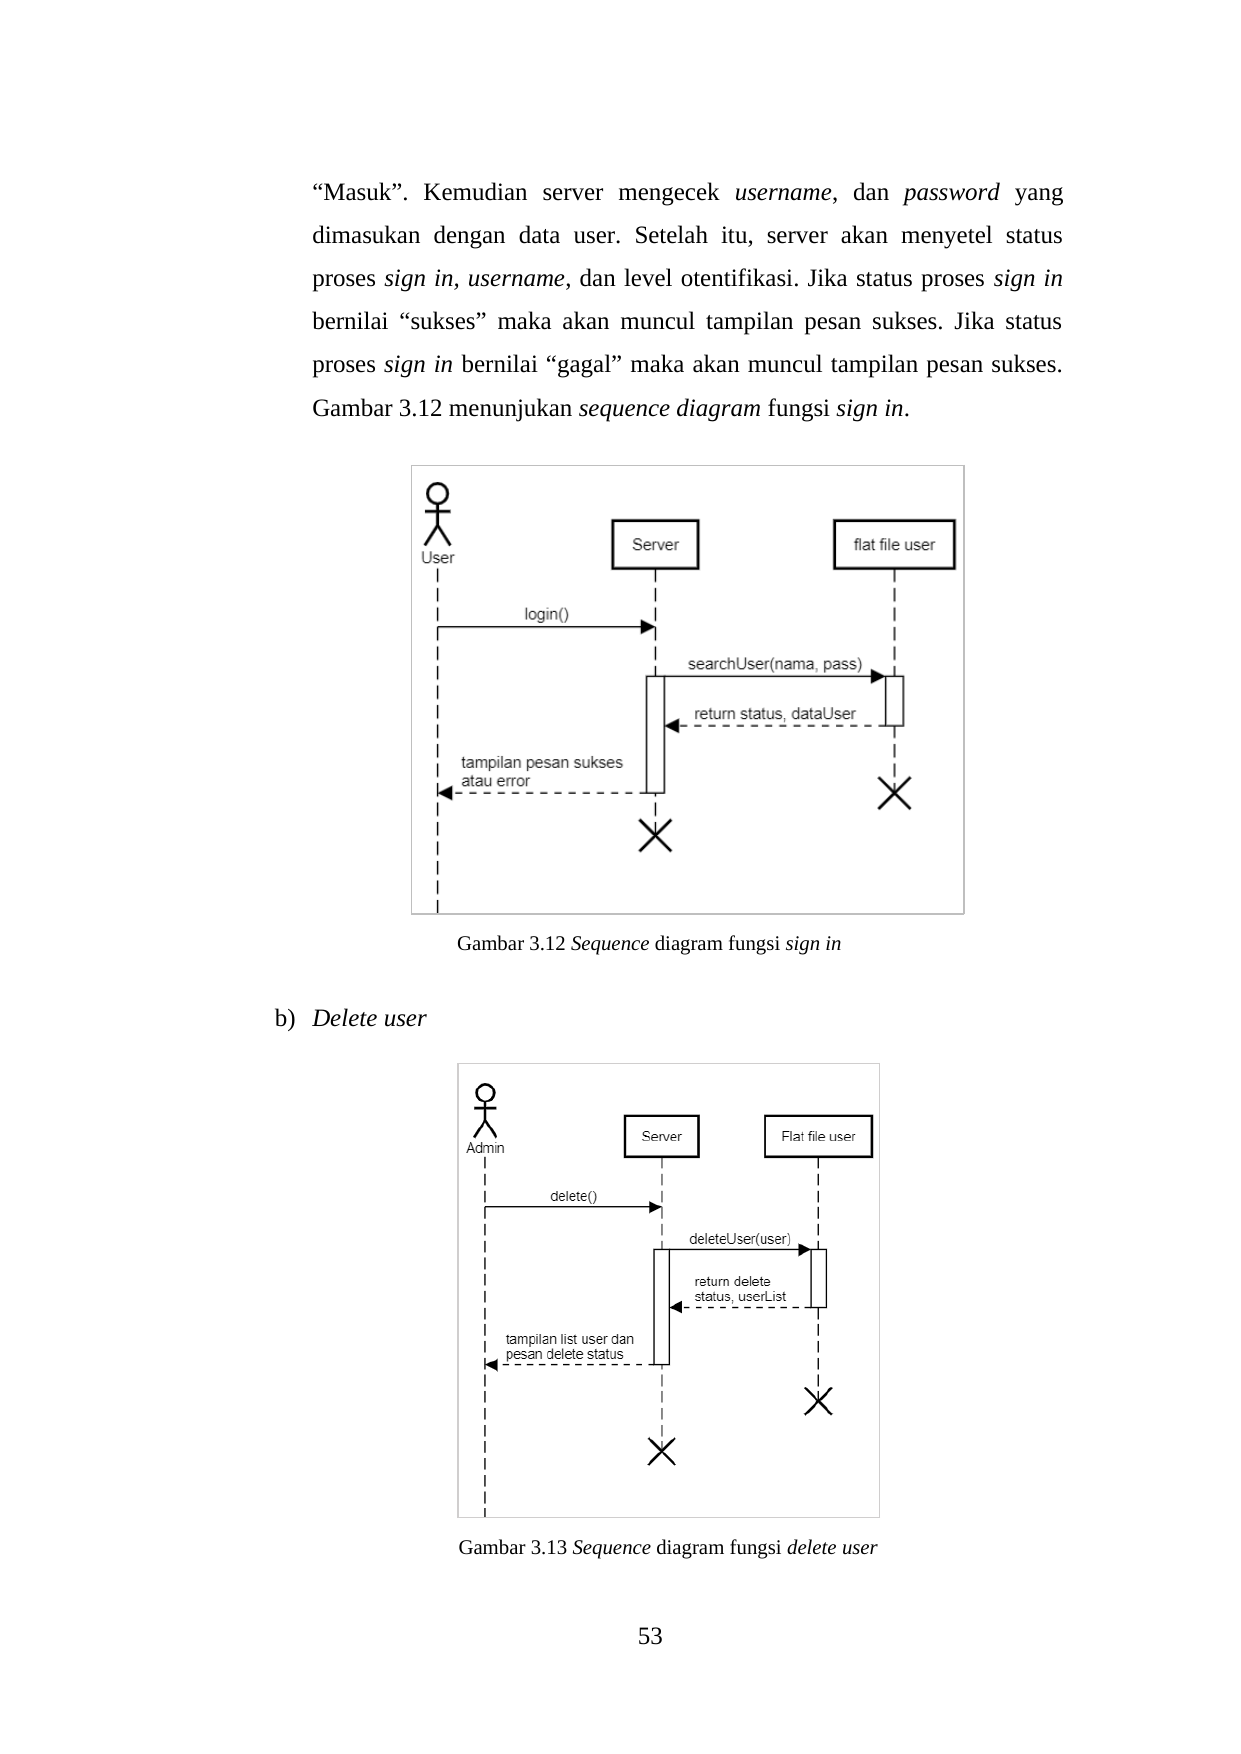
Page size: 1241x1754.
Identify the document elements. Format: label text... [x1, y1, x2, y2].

text Gambar 3.12 Sequence diagram fungsi sign in [237, 931, 1063, 955]
list Delete user [274, 1003, 1063, 1032]
picture [459, 1064, 879, 1517]
picture [412, 466, 963, 913]
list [312, 177, 1063, 421]
text Gambar 3.13 Sequence diagram fungsi delete user [274, 1535, 1063, 1559]
